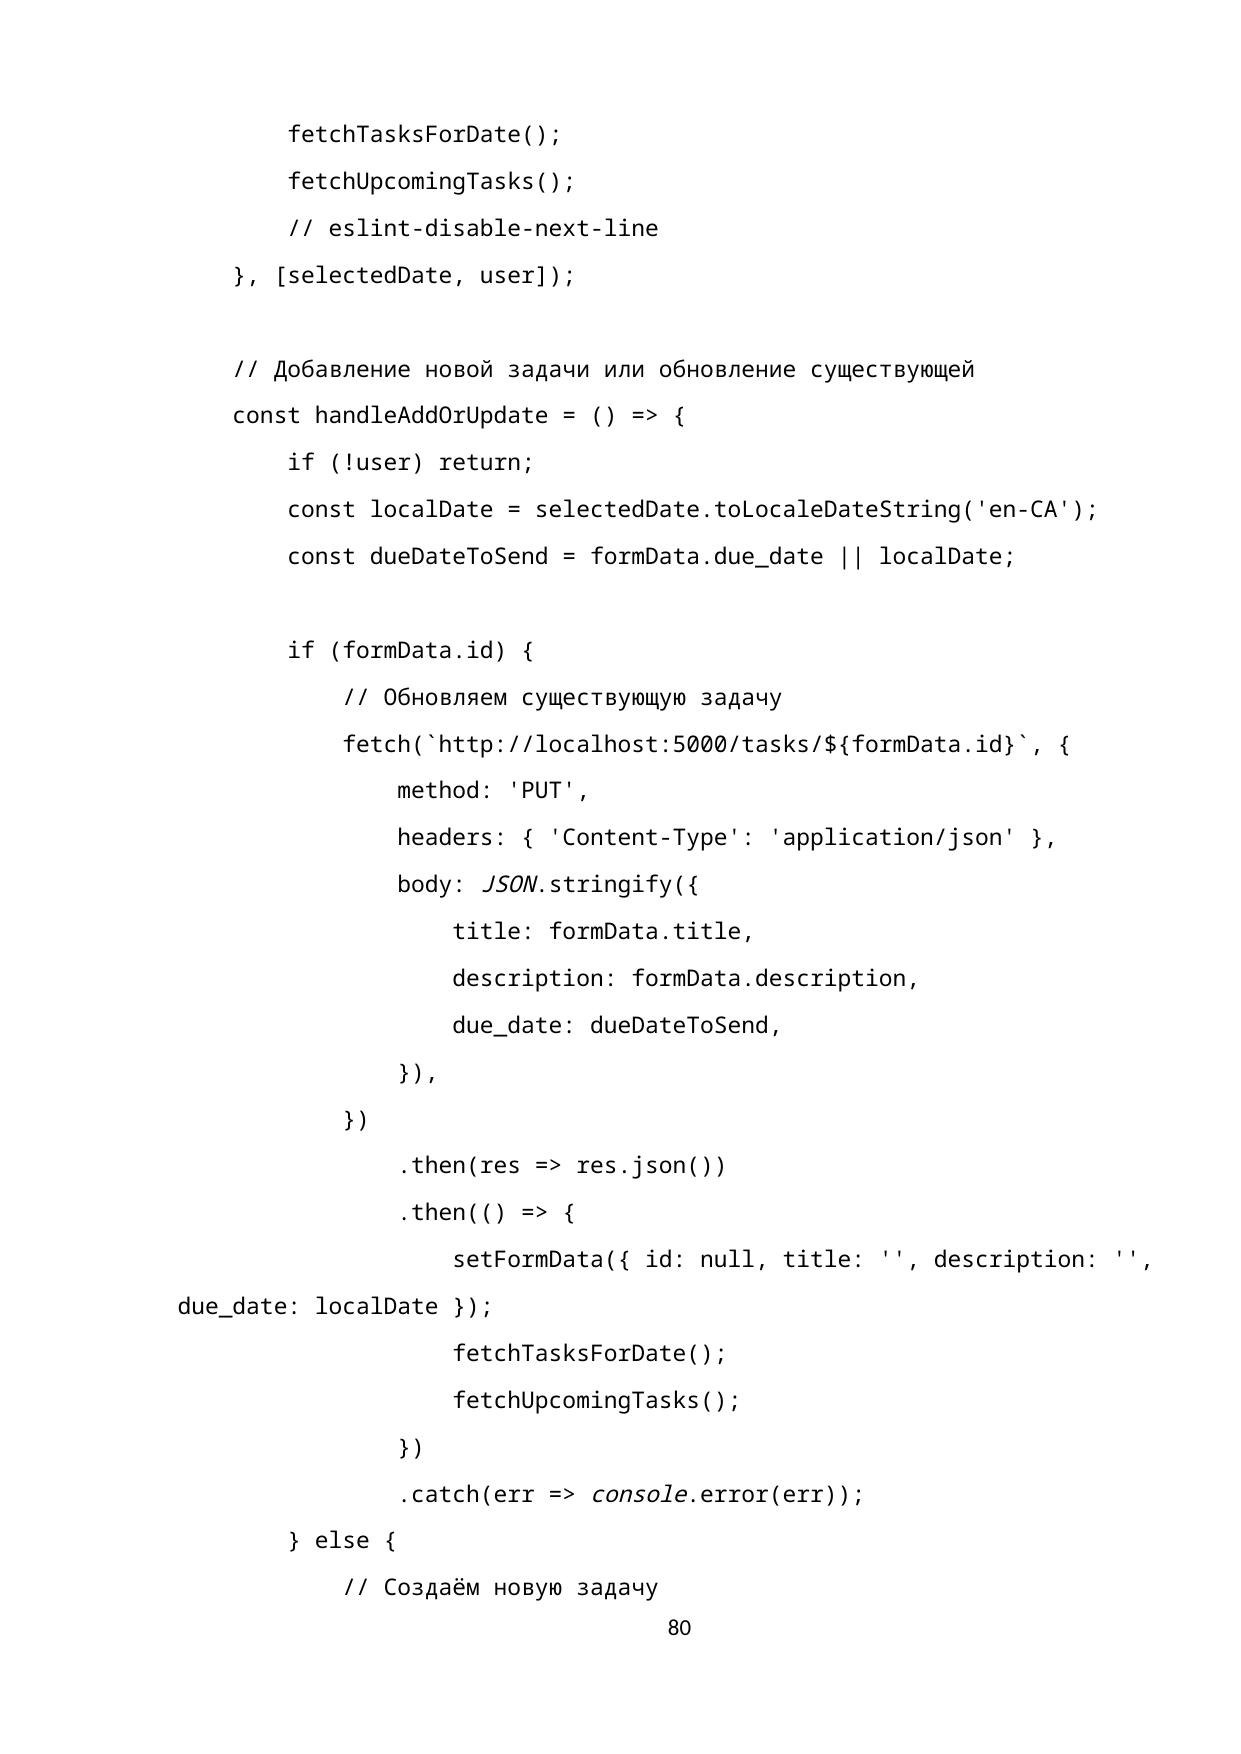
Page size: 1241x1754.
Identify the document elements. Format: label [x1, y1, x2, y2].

text [177, 118, 1181, 1602]
